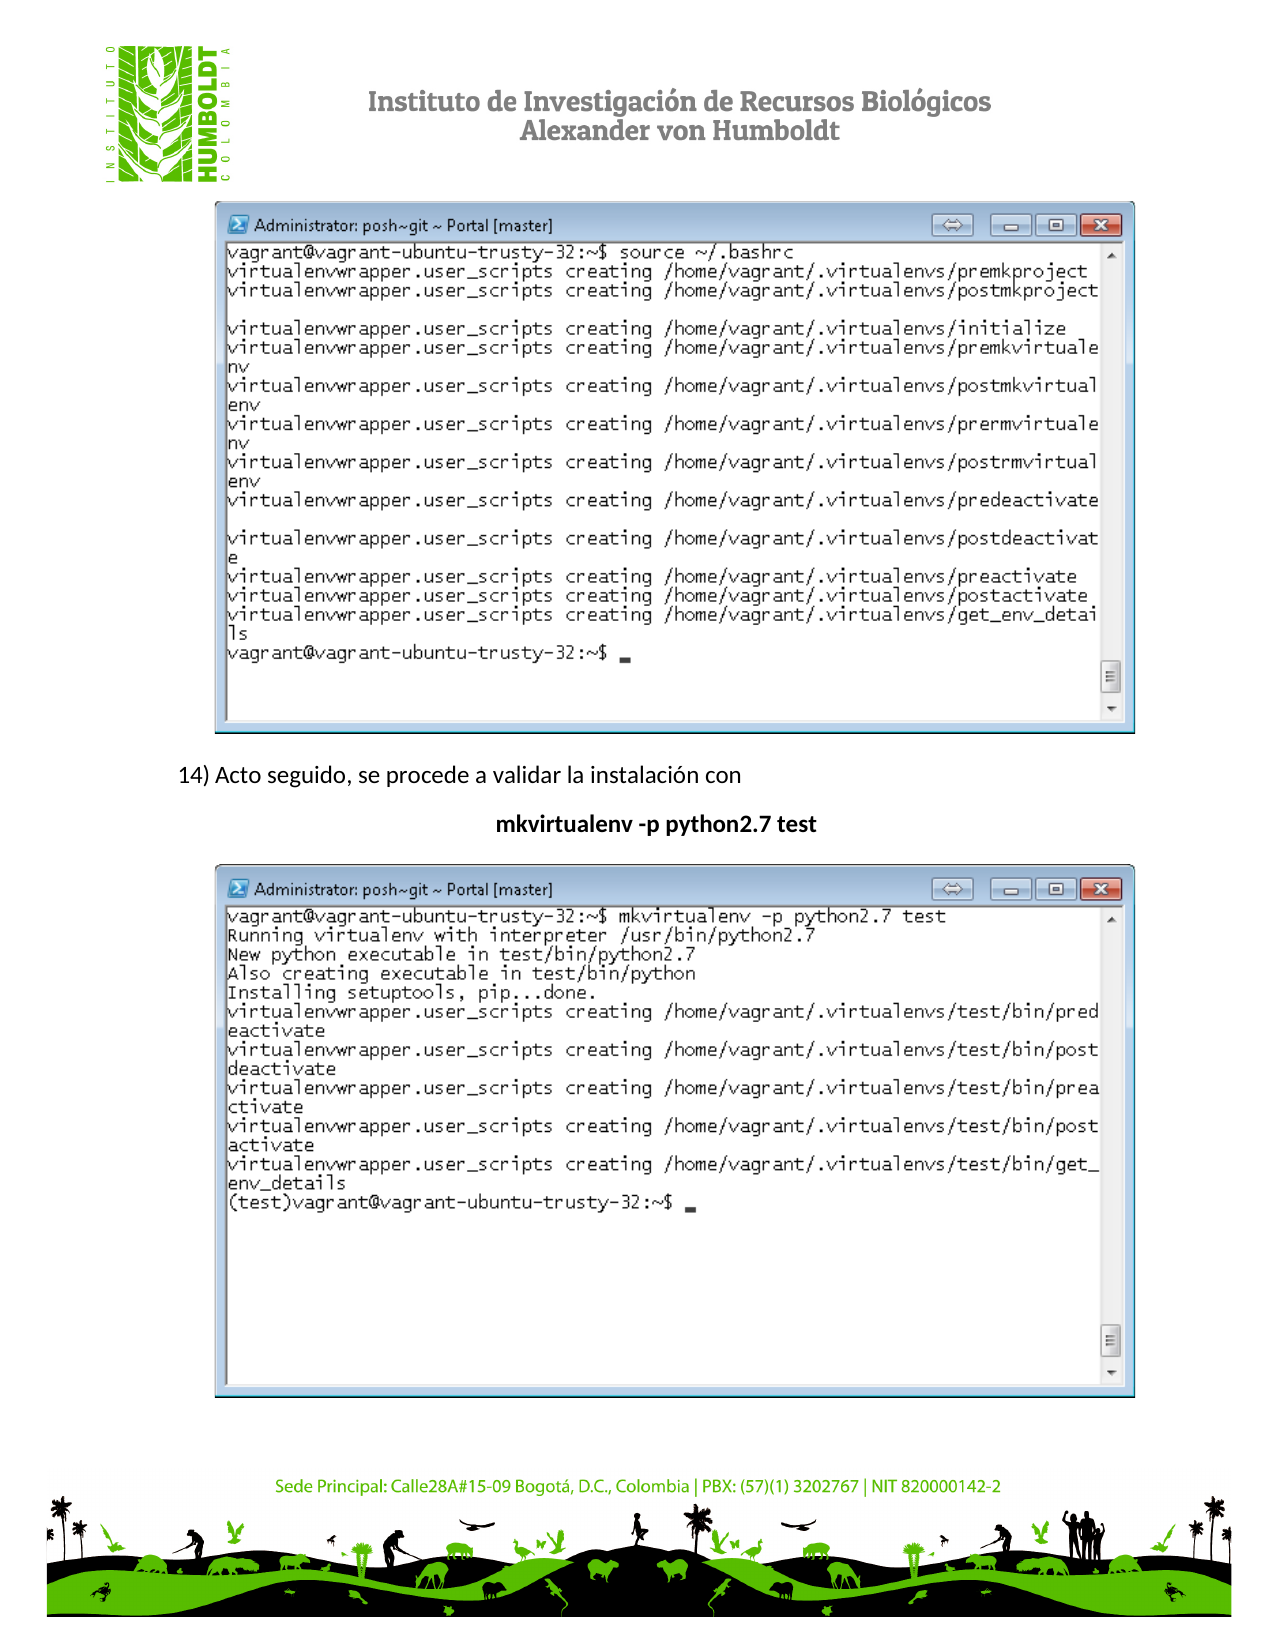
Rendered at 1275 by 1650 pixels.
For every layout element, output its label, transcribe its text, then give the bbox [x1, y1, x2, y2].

picture [214, 864, 1136, 1398]
list Acto seguido, se procede a validar la instalación con [177, 759, 1098, 789]
picture [60, 46, 1125, 197]
picture [46, 1468, 1232, 1617]
picture [214, 201, 1136, 734]
text mkvirtualenv -p python2.7 test [215, 809, 1098, 839]
